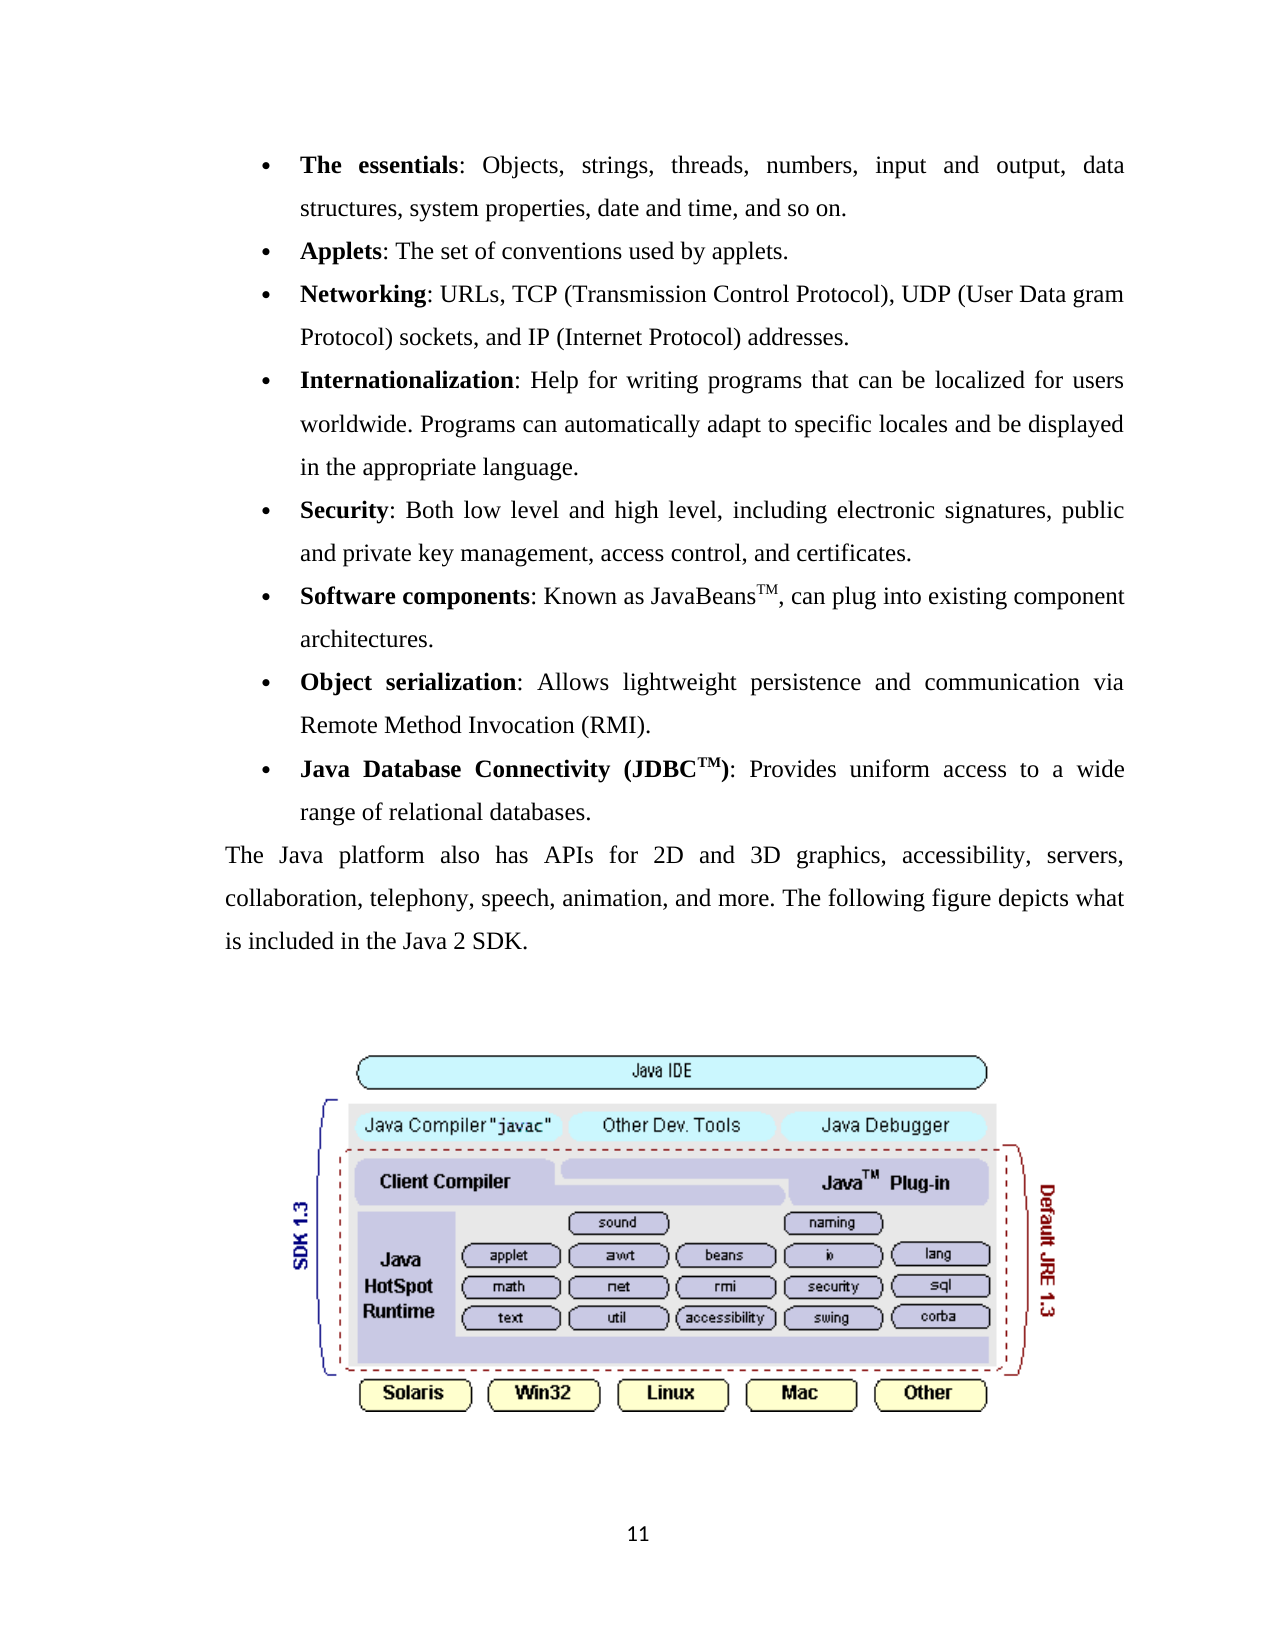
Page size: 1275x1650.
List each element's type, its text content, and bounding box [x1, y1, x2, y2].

list Networking: URLs, TCP (Transmission Control Protocol), UDP (User Data gram Protocol) sockets, and IP (Internet Protocol) addresses. [262, 279, 1125, 351]
list Security: Both low level and high level, including electronic signatures, public and private key management, access control, and certificates. [262, 495, 1125, 567]
picture [225, 1054, 1119, 1412]
text The Java platform also has APIs for 2D and 3D graphics, accessibility, servers, collaboration, telephony, speech, animation, and more. The following figure depicts what is included in the Java 2 SDK. [225, 840, 1125, 955]
list Applets: The set of conventions used by applets. [262, 236, 1125, 265]
list The essentials: Objects, strings, threads, numbers, input and output, data structures, system properties, date and time, and so on. [262, 150, 1125, 222]
list Object serialization: Allows lightweight persistence and communication via Remote Method Invocation (RMI). [262, 667, 1125, 739]
list Java Database Connectivity (JDBCTM): Provides uniform access to a wide range of relational databases. [262, 754, 1125, 826]
list Software components: Known as JavaBeansTM, can plug into existing component architectures. [262, 581, 1125, 653]
list Internationalization: Help for writing programs that can be localized for users worldwide. Programs can automatically adapt to specific locales and be displayed in the appropriate language. [262, 366, 1125, 481]
